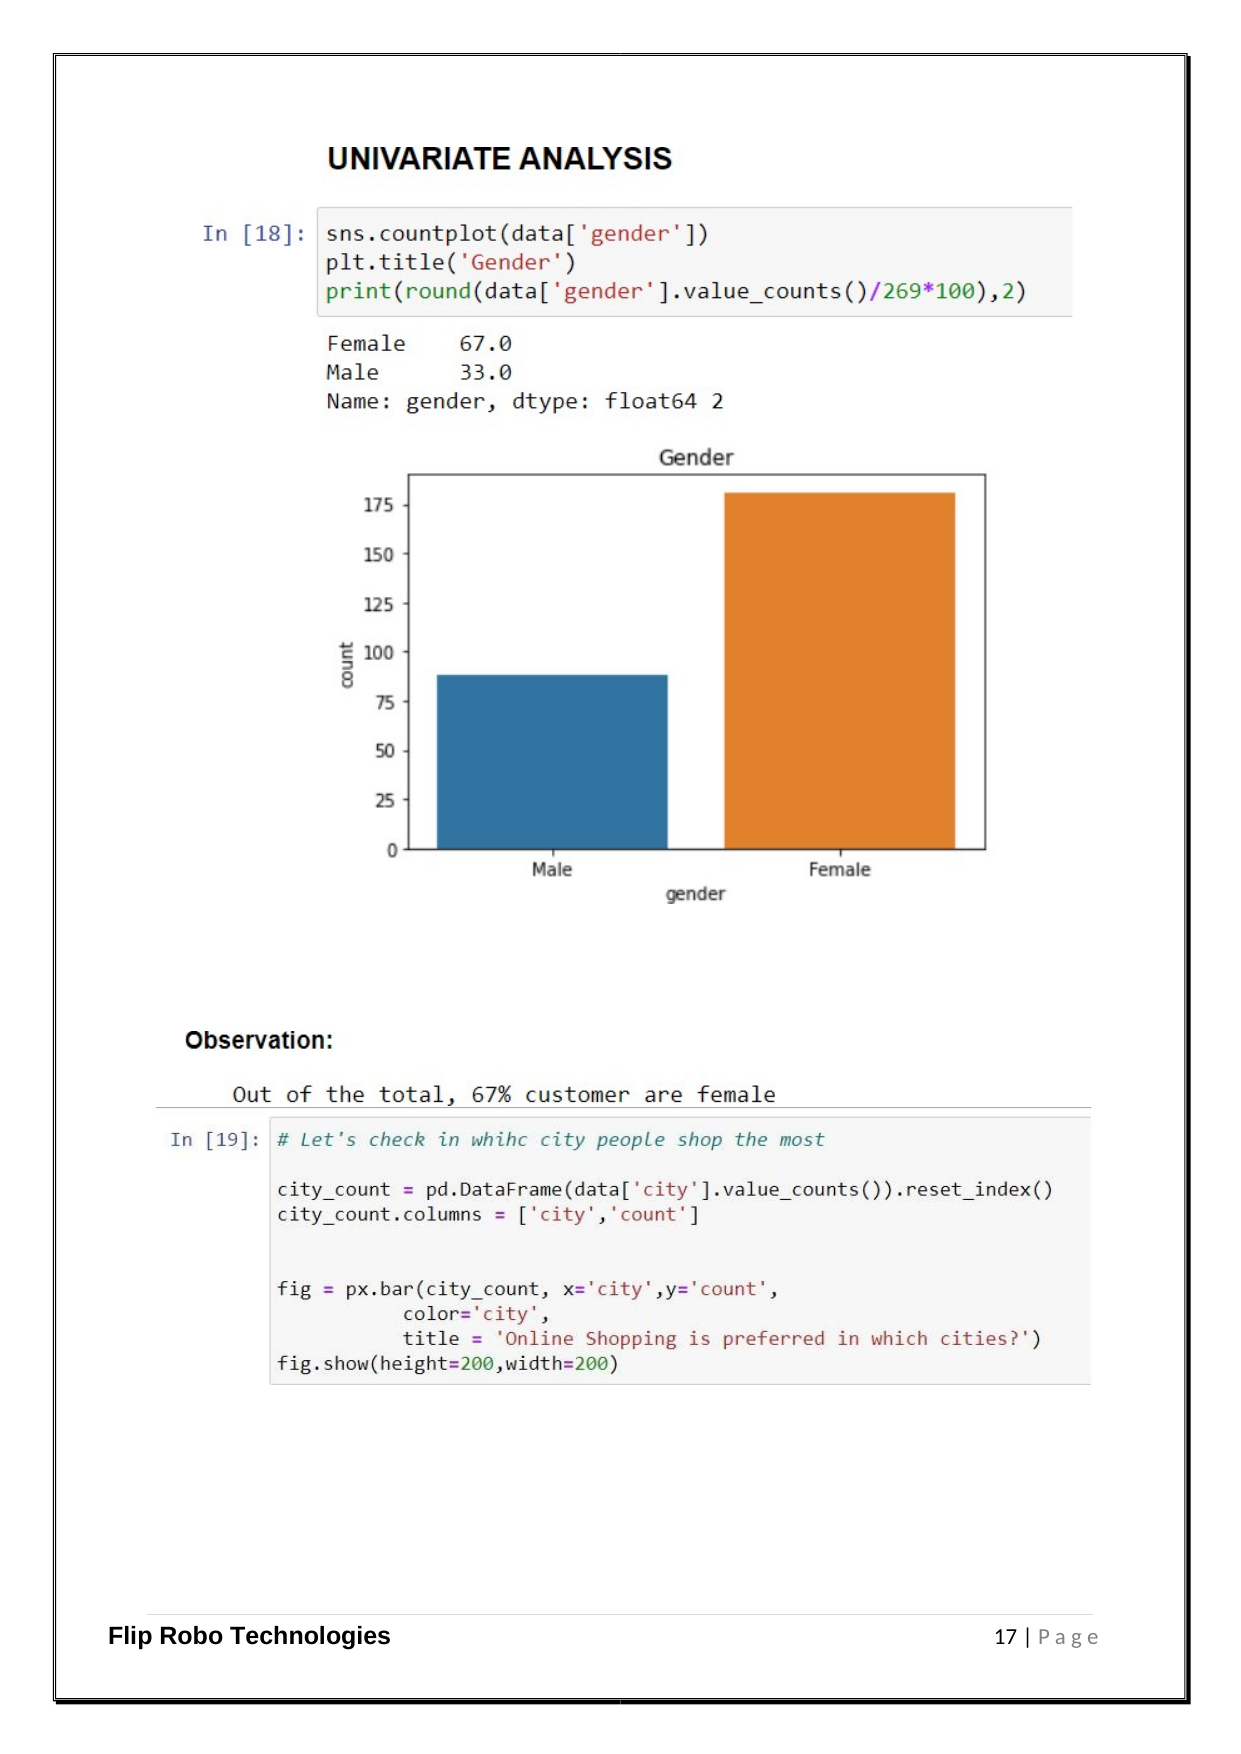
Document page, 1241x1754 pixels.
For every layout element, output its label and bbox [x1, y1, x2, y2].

picture [185, 1031, 776, 1106]
picture [203, 147, 1073, 904]
picture [155, 1107, 1092, 1385]
